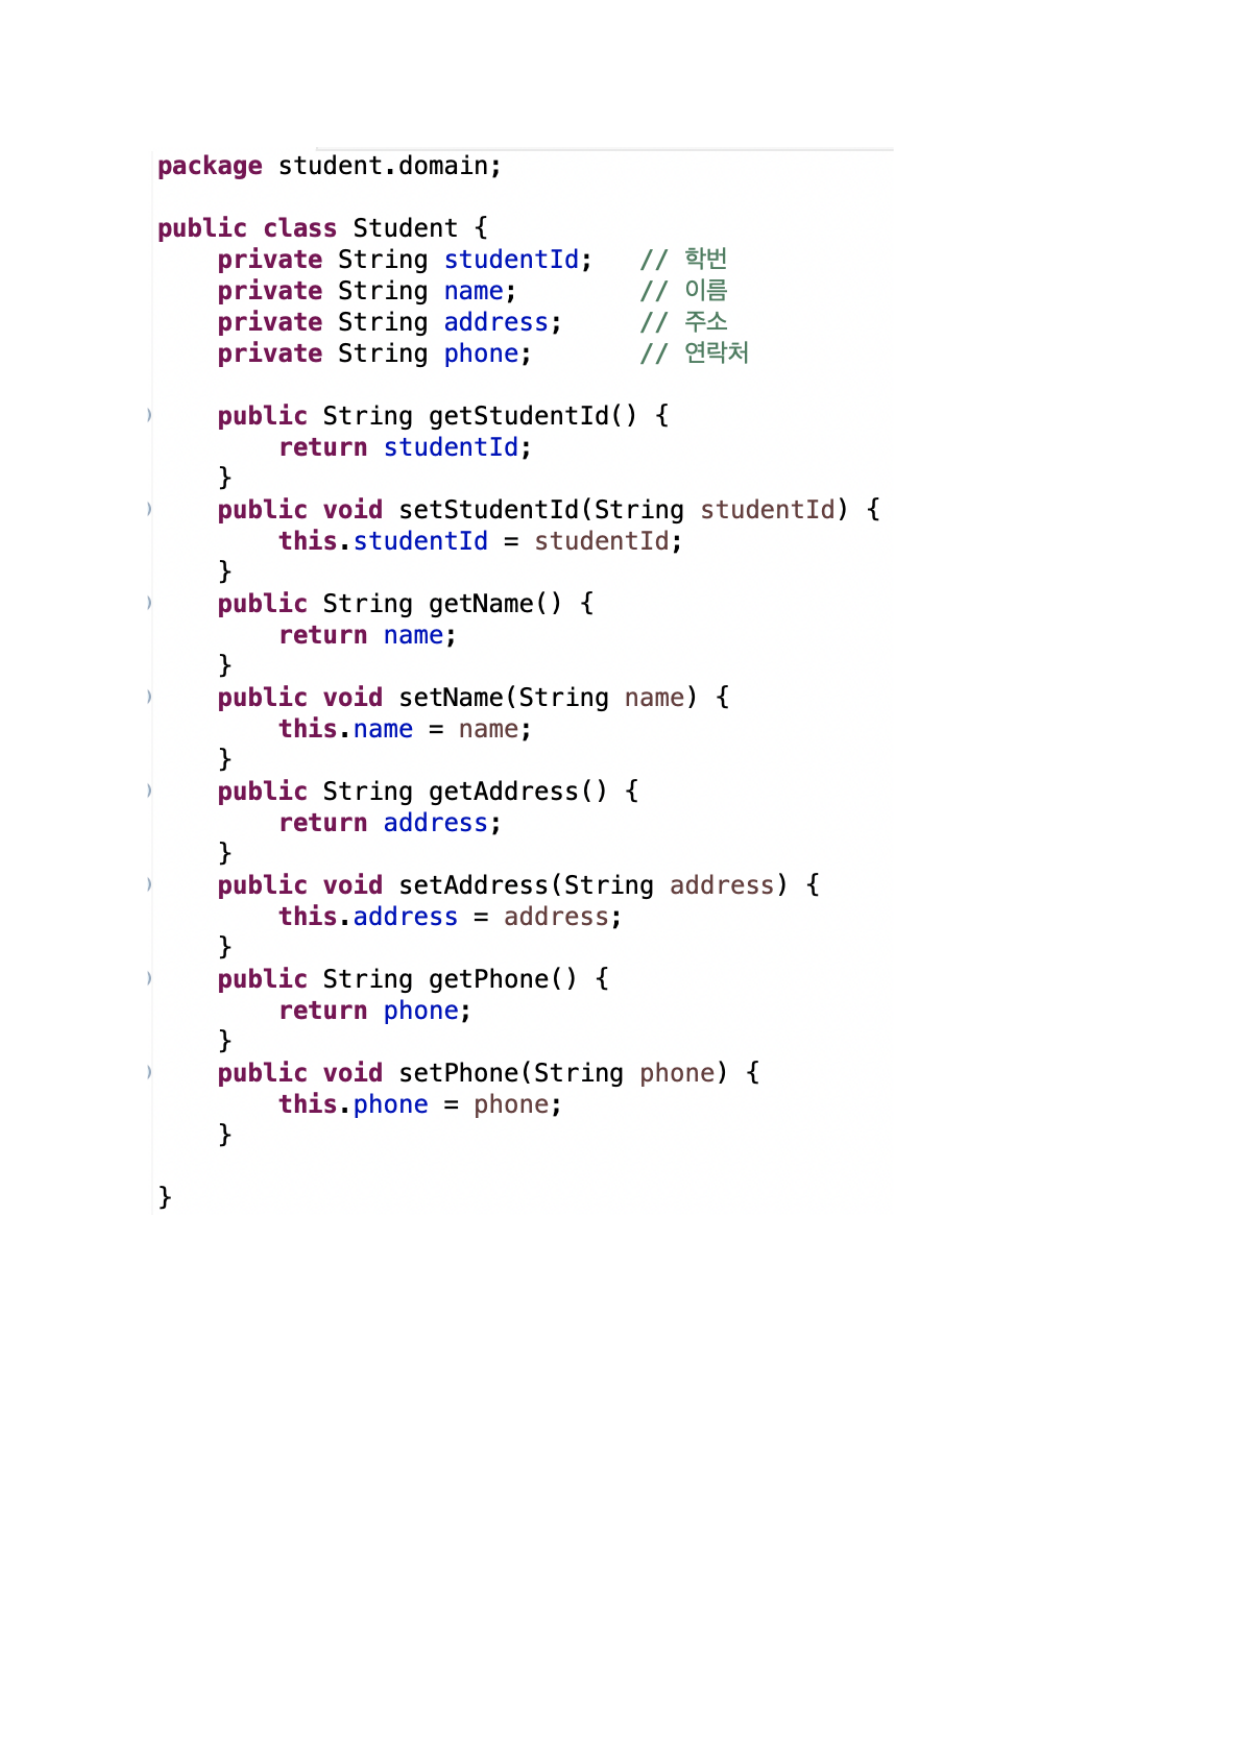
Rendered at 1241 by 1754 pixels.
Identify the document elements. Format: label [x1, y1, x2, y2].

picture [147, 147, 894, 1215]
